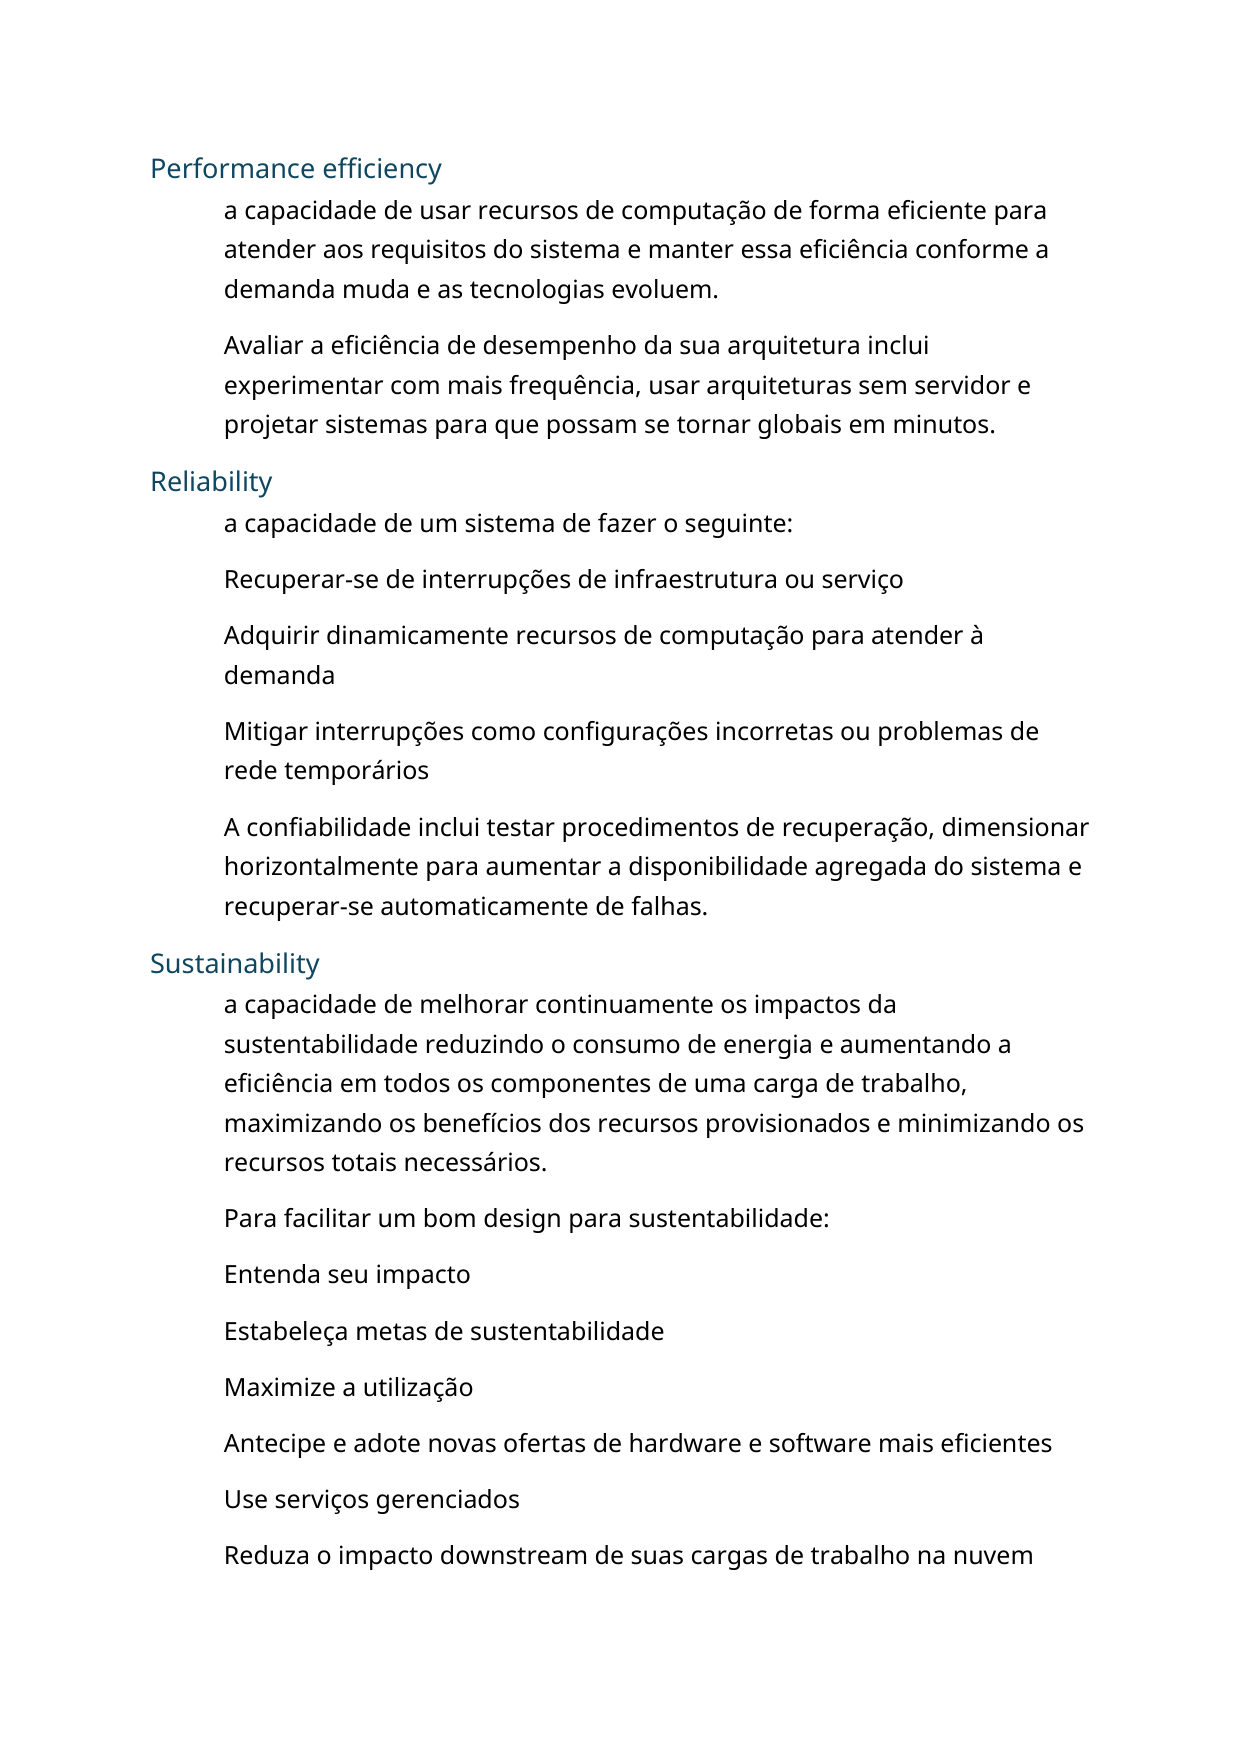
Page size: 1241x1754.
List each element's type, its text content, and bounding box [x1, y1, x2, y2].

text Antecipe e adote novas ofertas de hardware e software mais eficientes [224, 1426, 1090, 1460]
text Use serviços gerenciados [224, 1482, 1090, 1516]
text a capacidade de um sistema de fazer o seguinte: [224, 506, 1090, 540]
text Maximize a utilização [224, 1369, 1090, 1403]
subtitle Reliability [150, 463, 1090, 500]
text Avaliar a eficiência de desempenho da sua arquitetura inclui experimentar com mais frequência, usar arquiteturas sem servidor e projetar sistemas para que possam se tornar globais em minutos. [224, 328, 1090, 441]
text Estabeleça metas de sustentabilidade [224, 1313, 1090, 1347]
text Mitigar interrupções como configurações incorretas ou problemas de rede temporários [224, 713, 1090, 787]
text a capacidade de melhorar continuamente os impactos da sustentabilidade reduzindo o consumo de energia e aumentando a eficiência em todos os componentes de uma carga de trabalho, maximizando os benefícios dos recursos provisionados e minimizando os recursos totais necessários. [224, 987, 1090, 1179]
text a capacidade de usar recursos de computação de forma eficiente para atender aos requisitos do sistema e manter essa eficiência conforme a demanda muda e as tecnologias evoluem. [224, 193, 1090, 306]
text A confiabilidade inclui testar procedimentos de recuperação, dimensionar horizontalmente para aumentar a disponibilidade agregada do sistema e recuperar-se automaticamente de falhas. [224, 809, 1090, 922]
text Entenda seu impacto [224, 1257, 1090, 1291]
text Para facilitar um bom design para sustentabilidade: [224, 1201, 1090, 1235]
text Reduza o impacto downstream de suas cargas de trabalho na nuvem [224, 1538, 1090, 1572]
text Recuperar-se de interrupções de infraestrutura ou serviço [224, 562, 1090, 596]
subtitle Sustainability [150, 944, 1090, 981]
text Adquirir dinamicamente recursos de computação para atender à demanda [224, 618, 1090, 691]
subtitle Performance efficiency [150, 150, 1090, 187]
